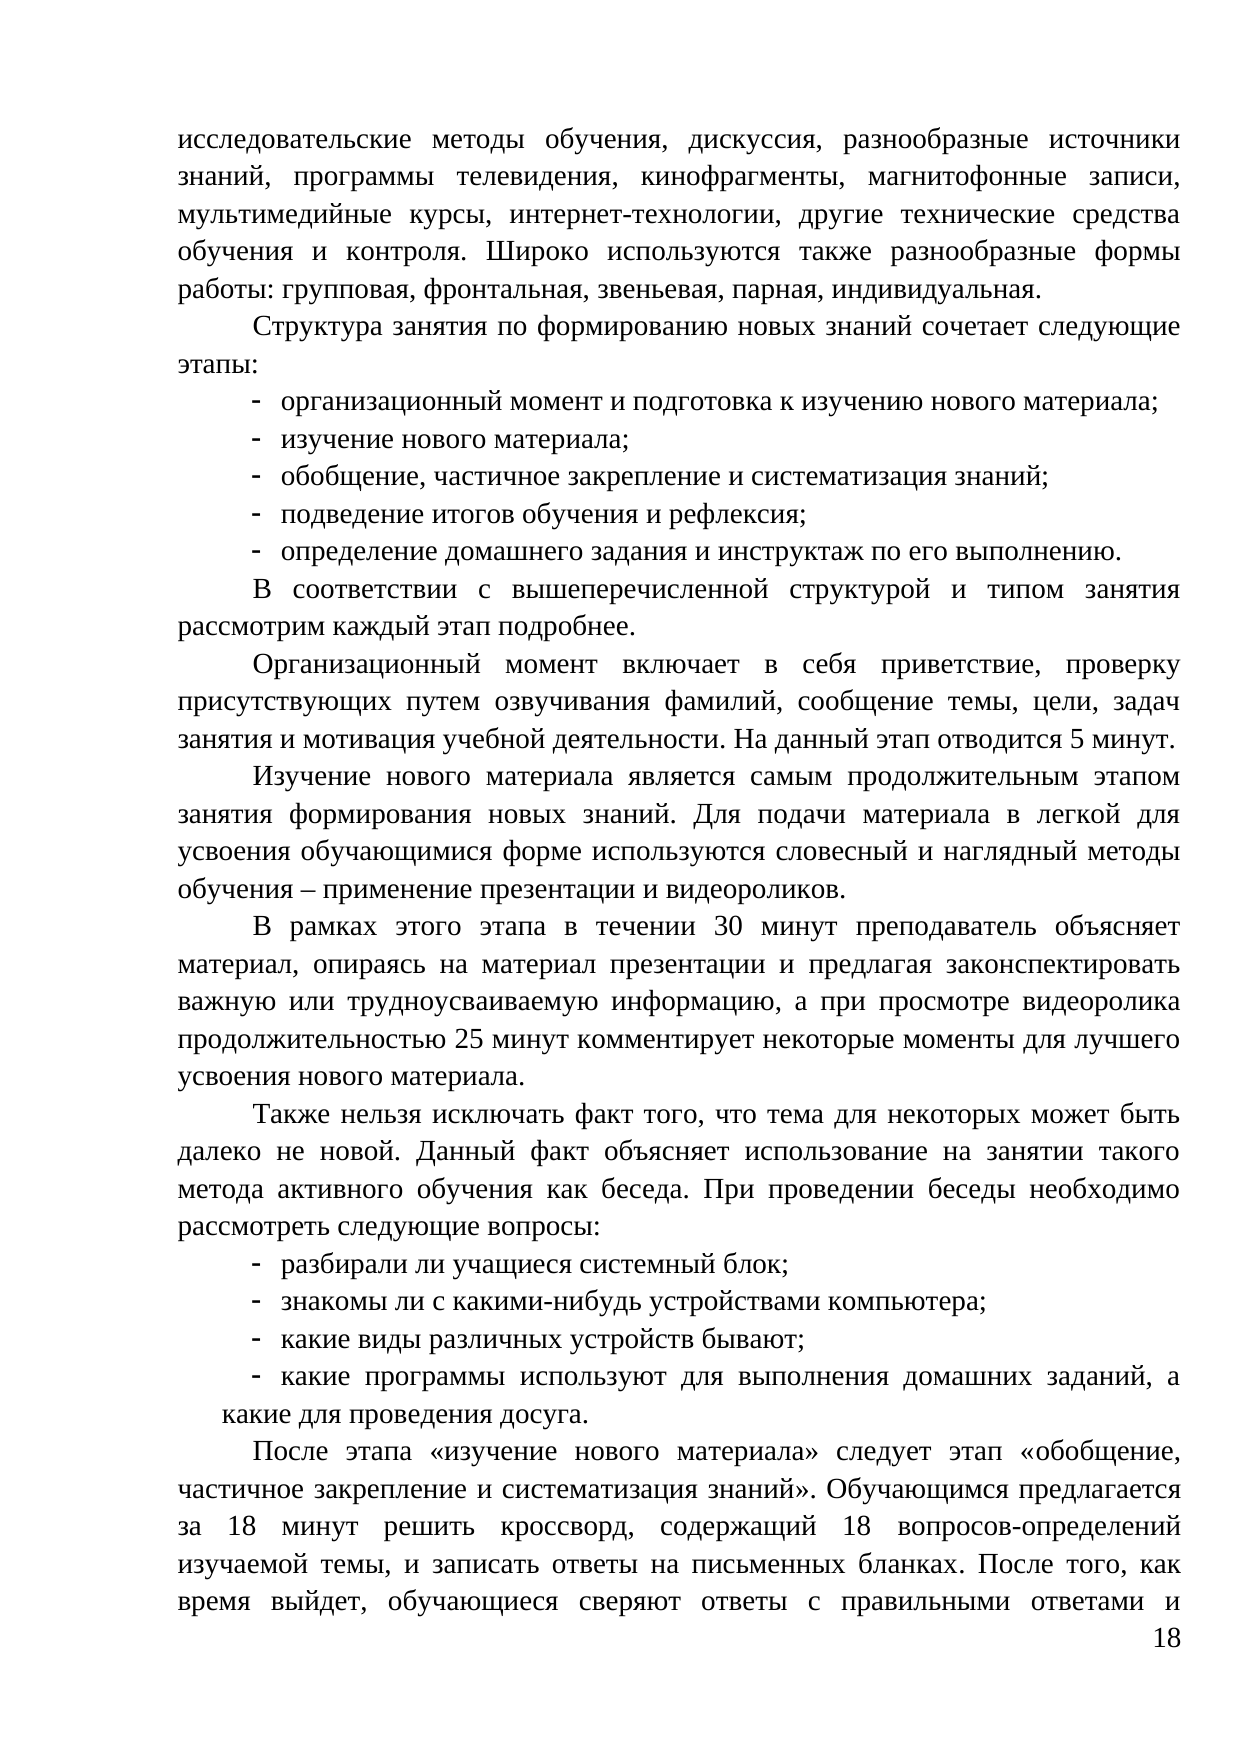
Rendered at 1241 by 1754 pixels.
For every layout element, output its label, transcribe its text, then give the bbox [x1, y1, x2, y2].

text В рамках этого этапа в течении 30 минут преподаватель объясняет материал, опираясь на материал презентации и предлагая законспектировать важную или трудноусваиваемую информацию, а при просмотре видеоролика продолжительностью 25 минут комментирует некоторые моменты для лучшего усвоения нового материала. [177, 906, 1181, 1093]
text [177, 1431, 1181, 1618]
list организационный момент и подготовка к изучению нового материала; [177, 381, 1181, 418]
list определение домашнего задания и инструктаж по его выполнению. [177, 531, 1181, 568]
list разбирали ли учащиеся системный блок; [222, 1243, 1181, 1281]
list обобщение, частичное закрепление и систематизация знаний; [177, 456, 1181, 493]
text Изучение нового материала является самым продолжительным этапом занятия формирования новых знаний. Для подачи материала в легкой для усвоения обучающимися форме используются словесный и наглядный методы обучения – применение презентации и видеороликов. [177, 756, 1181, 906]
list подведение итогов обучения и рефлексия; [177, 493, 1181, 531]
list знакомы ли с какими-нибудь устройствами компьютера; [222, 1281, 1181, 1318]
list какие виды различных устройств бывают; [222, 1318, 1181, 1356]
text Организационный момент включает в себя приветствие, проверку присутствующих путем озвучивания фамилий, сообщение темы, цели, задач занятия и мотивация учебной деятельности. На данный этап отводится 5 минут. [177, 643, 1181, 756]
text В соответствии с вышеперечисленной структурой и типом занятия рассмотрим каждый этап подробнее. [177, 568, 1181, 643]
list изучение нового материала; [177, 418, 1181, 456]
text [177, 118, 1181, 306]
list какие программы используют для выполнения домашних заданий, а какие для проведения досуга. [222, 1356, 1181, 1431]
text Также нельзя исключать факт того, что тема для некоторых может быть далеко не новой. Данный факт объясняет использование на занятии такого метода активного обучения как беседа. При проведении беседы необходимо рассмотреть следующие вопросы: [177, 1093, 1181, 1243]
text Структура занятия по формированию новых знаний сочетает следующие этапы: [177, 306, 1181, 381]
